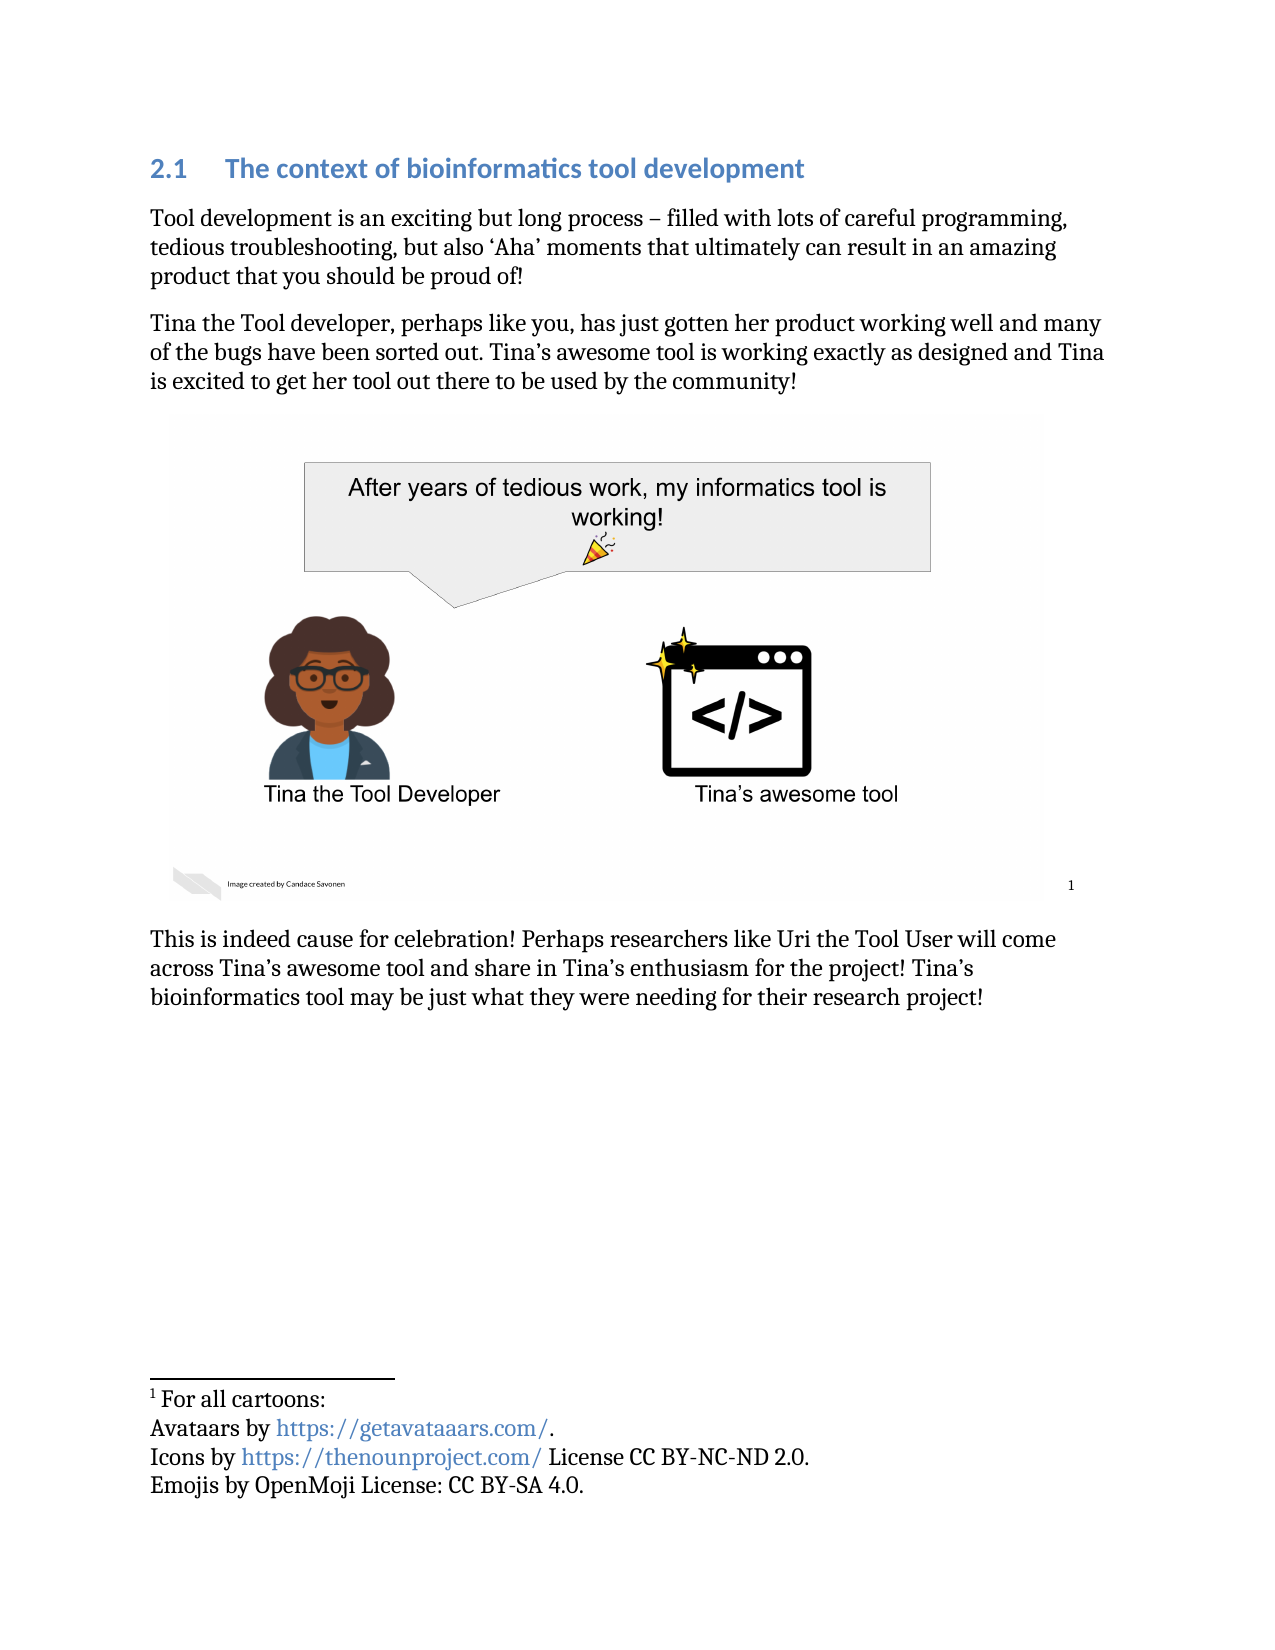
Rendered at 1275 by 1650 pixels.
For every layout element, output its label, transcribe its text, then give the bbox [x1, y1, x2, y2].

text Tool development is an exciting but long process – filled with lots of careful programming, tedious troubleshooting, but also ‘Aha’ moments that ultimately can result in an amazing product that you should be proud of! [150, 204, 1125, 291]
picture [168, 414, 1044, 901]
subtitle 2.1 The context of bioinformatics tool development [150, 150, 1125, 186]
text Tina the Tool developer, perhaps like you, has just gotten her product working well and many of the bugs have been sorted out. Tina’s awesome tool is working exactly as designed and Tina is excited to get her tool out there to be used by the community! [150, 309, 1125, 396]
text This is indeed cause for celebration! Perhaps researchers like Uri the Tool User will come across Tina’s awesome tool and share in Tina’s enthusiasm for the project! Tina’s bioinformatics tool may be just what they were needing for their research project! [150, 925, 1125, 1011]
